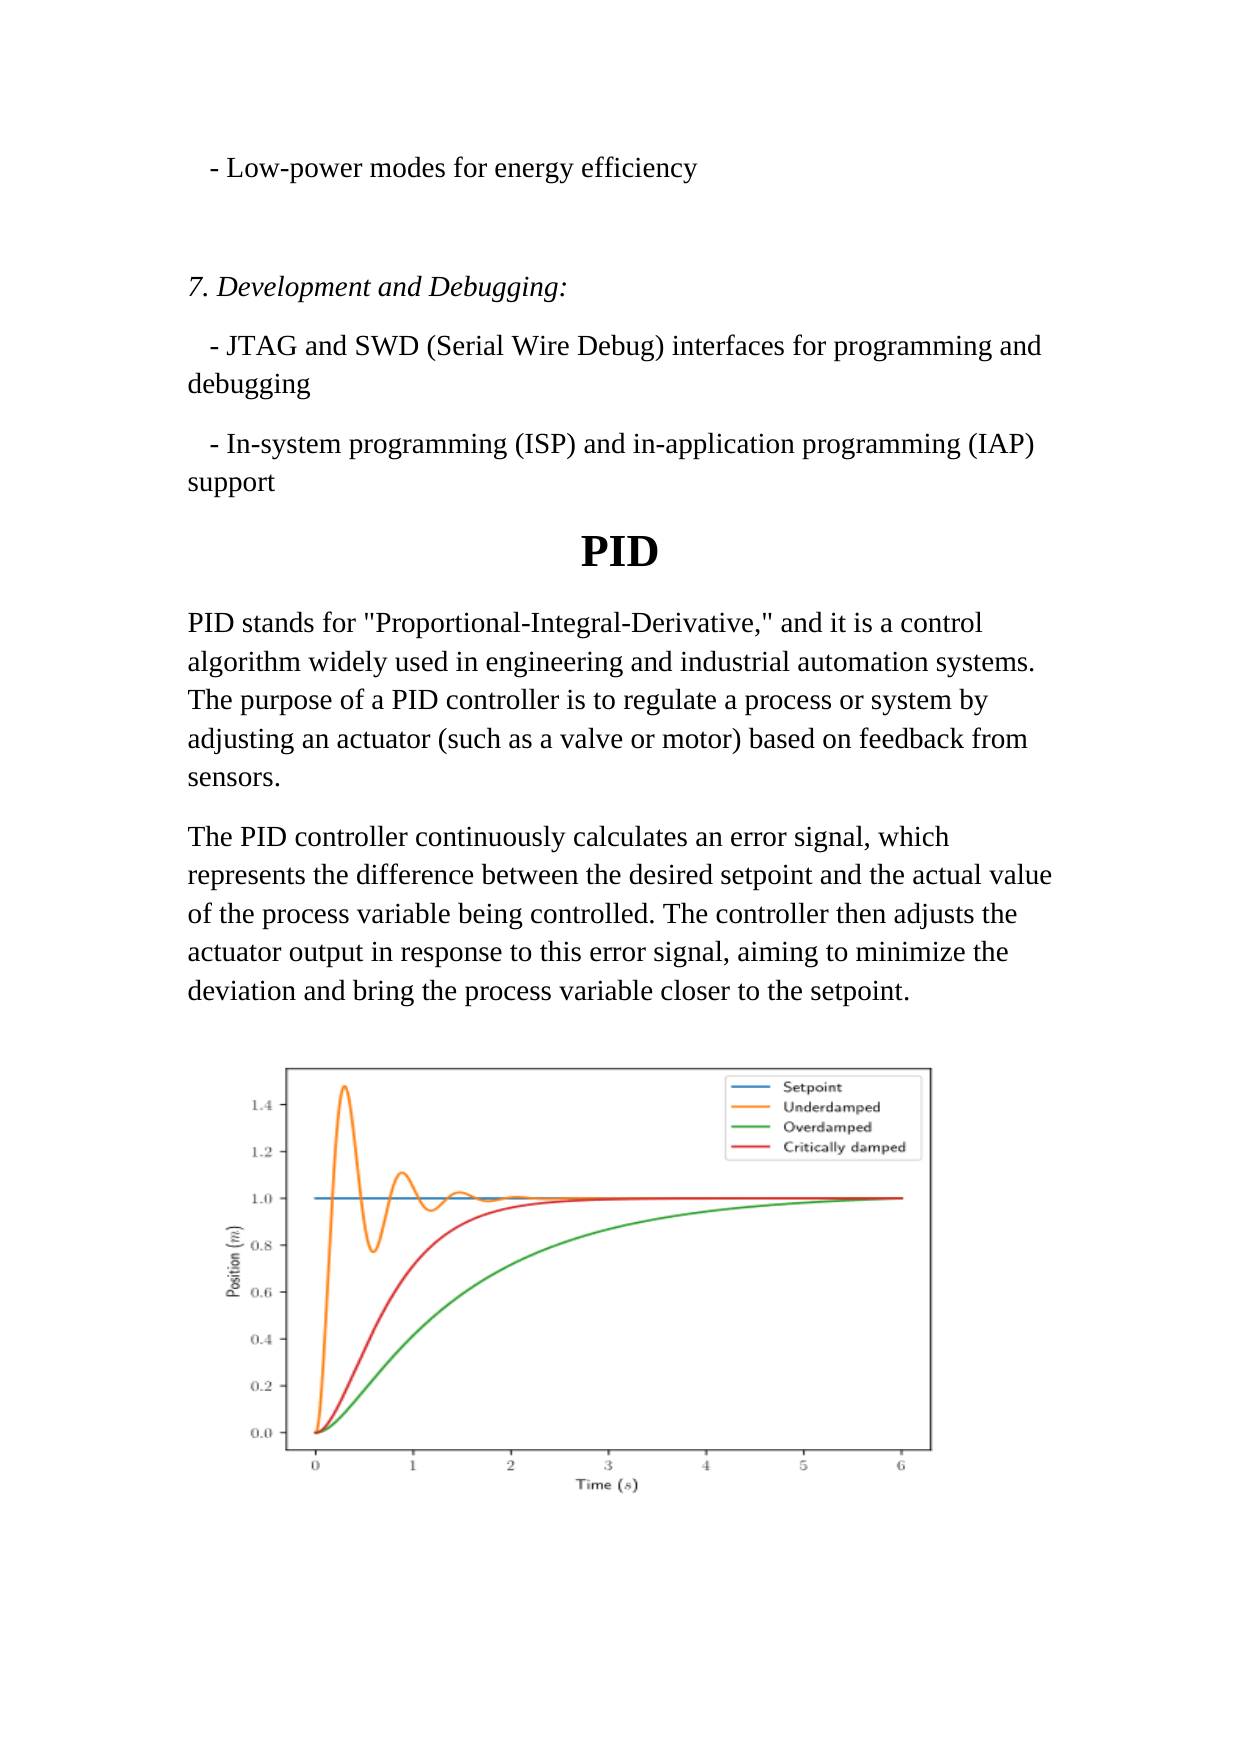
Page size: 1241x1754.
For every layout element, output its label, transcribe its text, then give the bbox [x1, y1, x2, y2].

text The PID controller continuously calculates an error signal, which represents the difference between the desired setpoint and the actual value of the process variable being controlled. The controller then adjusts the actuator output in response to this error signal, aiming to minimize the deviation and bring the process variable closer to the setpoint. [187, 819, 1053, 1007]
picture [187, 1032, 991, 1527]
text PID [187, 524, 1053, 577]
text PID stands for "Proportional-Integral-Derivative," and it is a control algorithm widely used in engineering and industrial automation systems. The purpose of a PID controller is to regulate a process or system by adjusting an actuator (such as a valve or motor) based on feedback from sensors. [187, 605, 1053, 793]
text - In-system programming (ISP) and in-application programming (IAP) support [187, 426, 1053, 498]
text - Low-power modes for energy efficiency [187, 150, 1053, 183]
text 7. Development and Debugging: [187, 269, 1053, 302]
text - JTAG and SWD (Serial Wire Debug) interfaces for programming and debugging [187, 328, 1053, 400]
